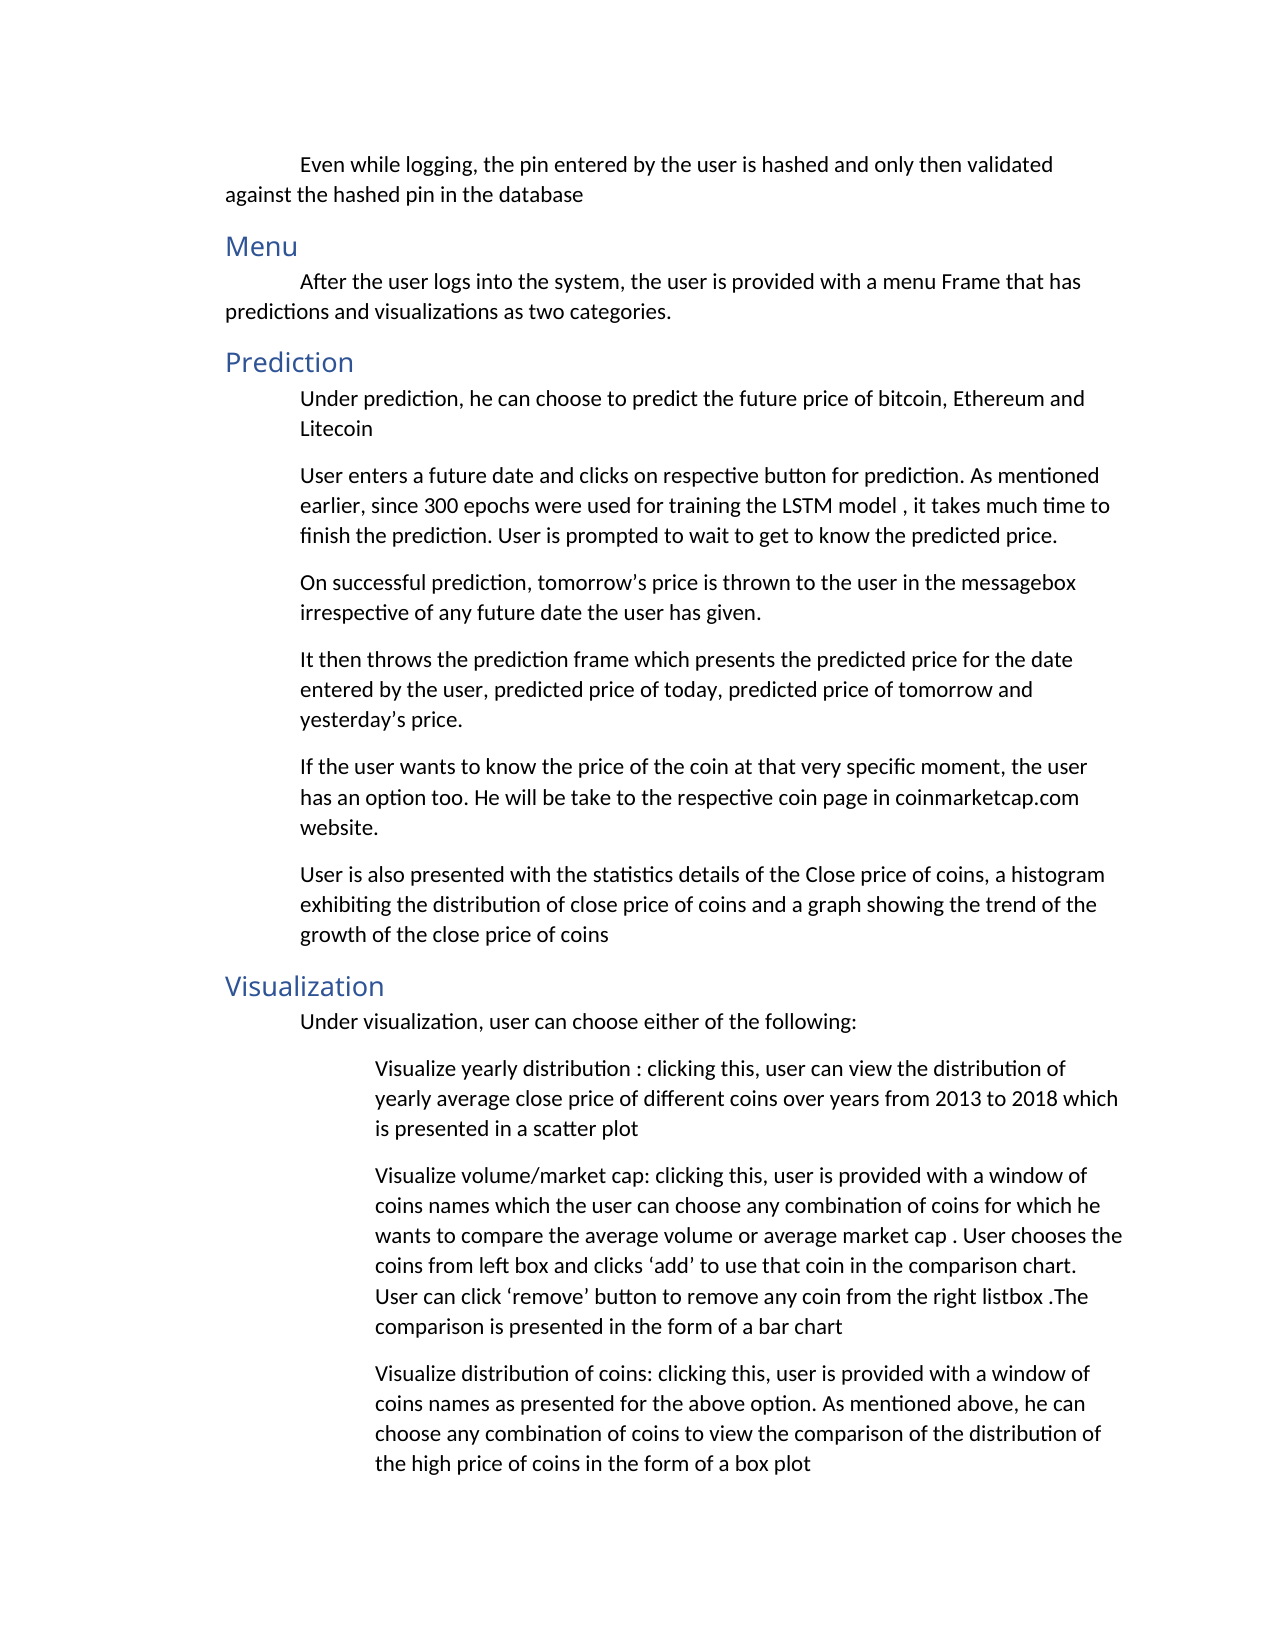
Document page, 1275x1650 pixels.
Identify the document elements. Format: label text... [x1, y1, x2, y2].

text Even while logging, the pin entered by the user is hashed and only then validated against the hashed pin in the database [225, 150, 1125, 208]
text Visualize yearly distribution : clicking this, user can view the distribution of yearly average close price of different coins over years from 2013 to 2018 which is presented in a scatter plot [375, 1054, 1125, 1142]
text User is also presented with the statistics details of the Close price of coins, a histogram exhibiting the distribution of close price of coins and a graph showing the trend of the growth of the close price of coins [300, 860, 1125, 948]
subtitle Visualization [150, 967, 1125, 1004]
text On successful prediction, tomorrow’s price is thrown to the user in the messagebox irrespective of any future date the user has given. [300, 568, 1125, 626]
text Under prediction, he can choose to predict the future price of bitcoin, Ethereum and Litecoin [300, 384, 1125, 442]
text Visualize distribution of coins: clicking this, user is provided with a window of coins names as presented for the above option. As mentioned above, he can choose any combination of coins to view the comparison of the distribution of the high price of coins in the form of a box plot [375, 1359, 1125, 1478]
text User enters a future date and clicks on respective button for prediction. As mentioned earlier, since 300 epochs were used for training the LSTM model , it takes much time to finish the prediction. User is prompted to wait to get to know the predicted price. [300, 461, 1125, 549]
subtitle Prediction [150, 344, 1125, 381]
text Visualize volume/market cap: clicking this, user is provided with a window of coins names which the user can choose any combination of coins for which he wants to compare the average volume or average market cap . User chooses the coins from left box and clicks ‘add’ to use that coin in the comparison chart. User can click ‘remove’ button to remove any coin from the right listbox .The comparison is presented in the form of a bar chart [375, 1161, 1125, 1340]
subtitle Menu [150, 227, 1125, 264]
text Under visualization, user can choose either of the following: [150, 1007, 1125, 1035]
text If the user wants to know the price of the coin at that very specific moment, the user has an option too. He will be take to the respective coin page in coinmarketcap.com website. [300, 752, 1125, 841]
text It then throws the prediction frame which presents the predicted price for the date entered by the user, predicted price of today, predicted price of tomorrow and yesterday’s price. [300, 645, 1125, 734]
text After the user logs into the system, the user is provided with a menu Frame that has predictions and visualizations as two categories. [225, 267, 1125, 325]
